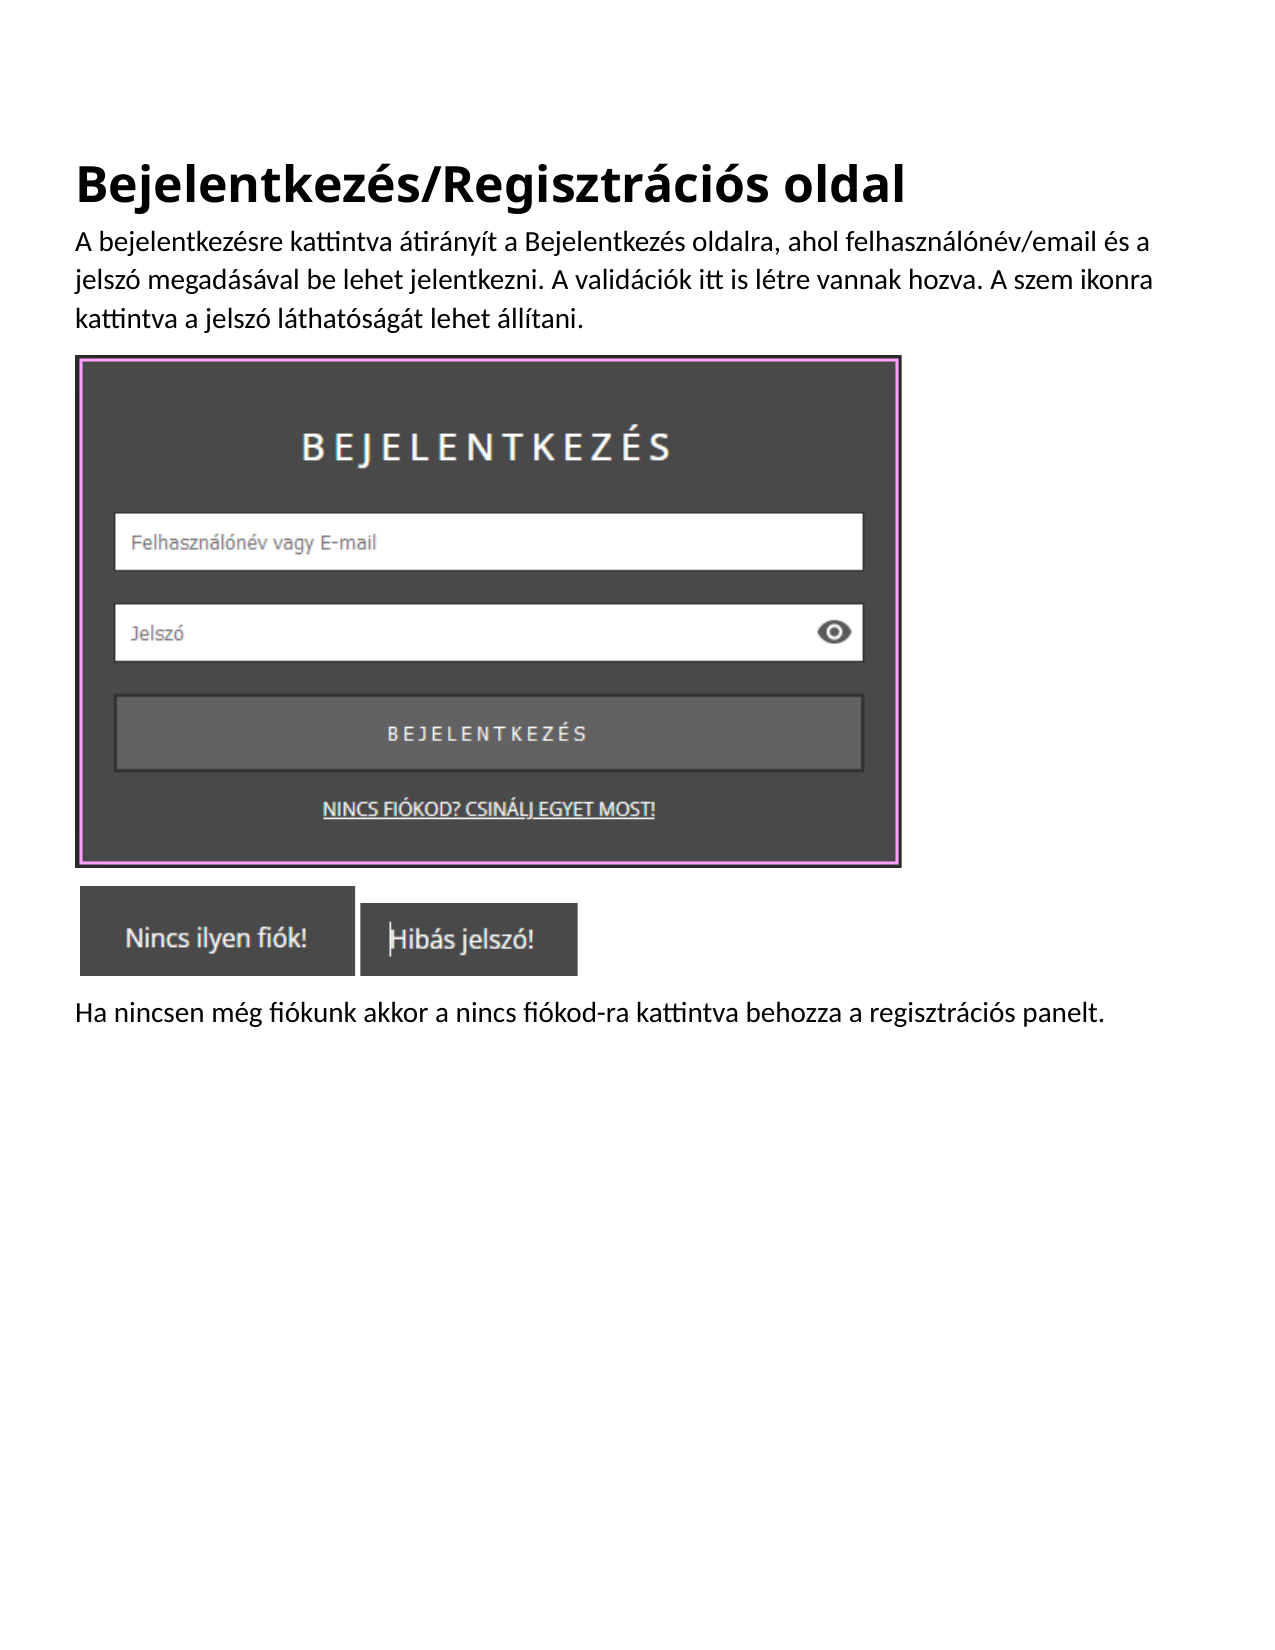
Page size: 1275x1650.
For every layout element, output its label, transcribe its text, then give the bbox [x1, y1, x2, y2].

picture [80, 886, 356, 976]
picture [75, 355, 902, 868]
subtitle Bejelentkezés/Regisztrációs oldal [75, 149, 1200, 218]
picture [360, 903, 578, 976]
text A bejelentkezésre kattintva átirányít a Bejelentkezés oldalra, ahol felhasználónév/email és a jelszó megadásával be lehet jelentkezni. A validációk itt is létre vannak hozva. A szem ikonra kattintva a jelszó láthatóságát lehet állítani. [75, 223, 1200, 336]
text Ha nincsen még fiókunk akkor a nincs fiókod-ra kattintva behozza a regisztrációs panelt. [75, 994, 1200, 1030]
